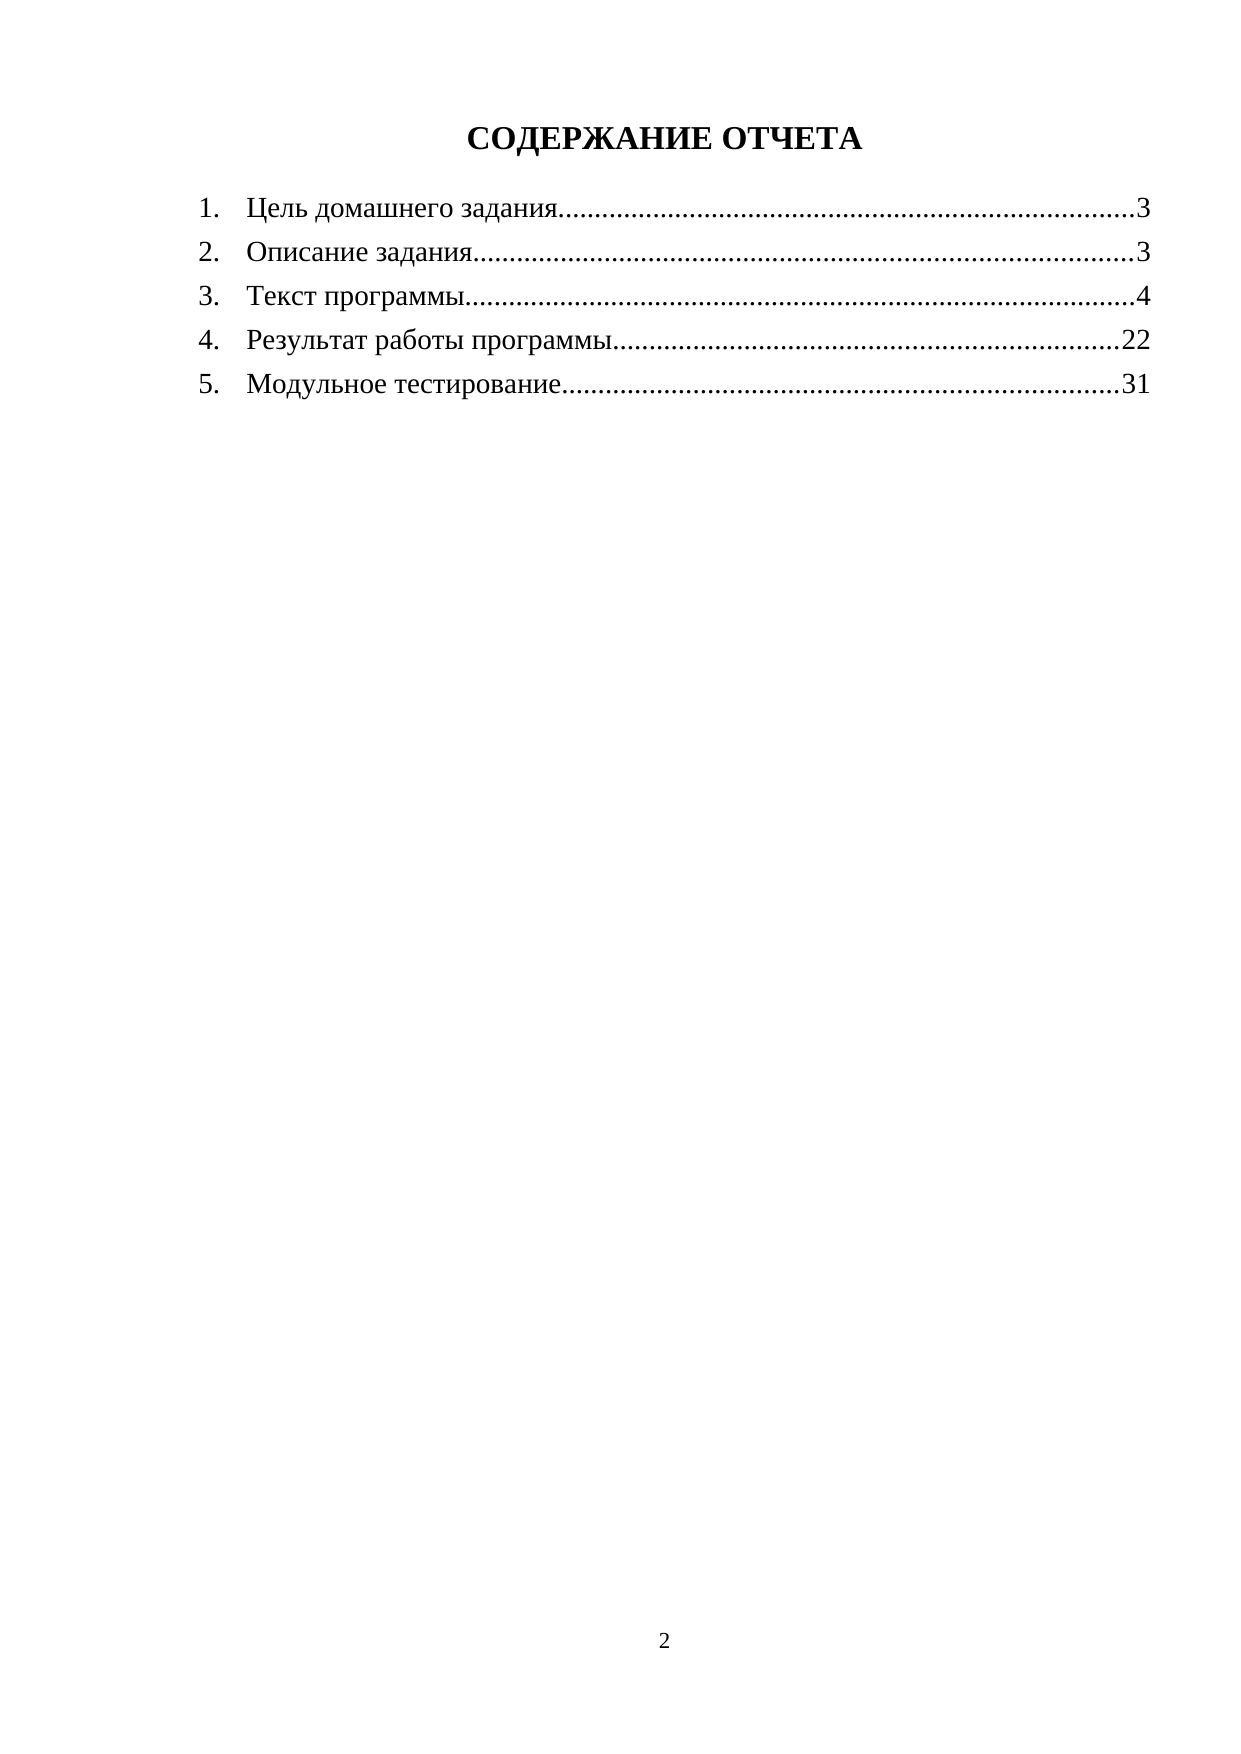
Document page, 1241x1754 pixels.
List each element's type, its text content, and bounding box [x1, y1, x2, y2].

text 4. Результат работы программы 22 [198, 322, 1152, 355]
text 3. Текст программы 4 [198, 278, 1152, 311]
text 2. Описание задания 3 [198, 234, 1152, 267]
text 1. Цель домашнего задания 3 [198, 190, 1152, 223]
text 5. Модульное тестирование 31 [198, 366, 1152, 399]
text СОДЕРЖАНИЕ ОТЧЕТА [177, 118, 1152, 156]
